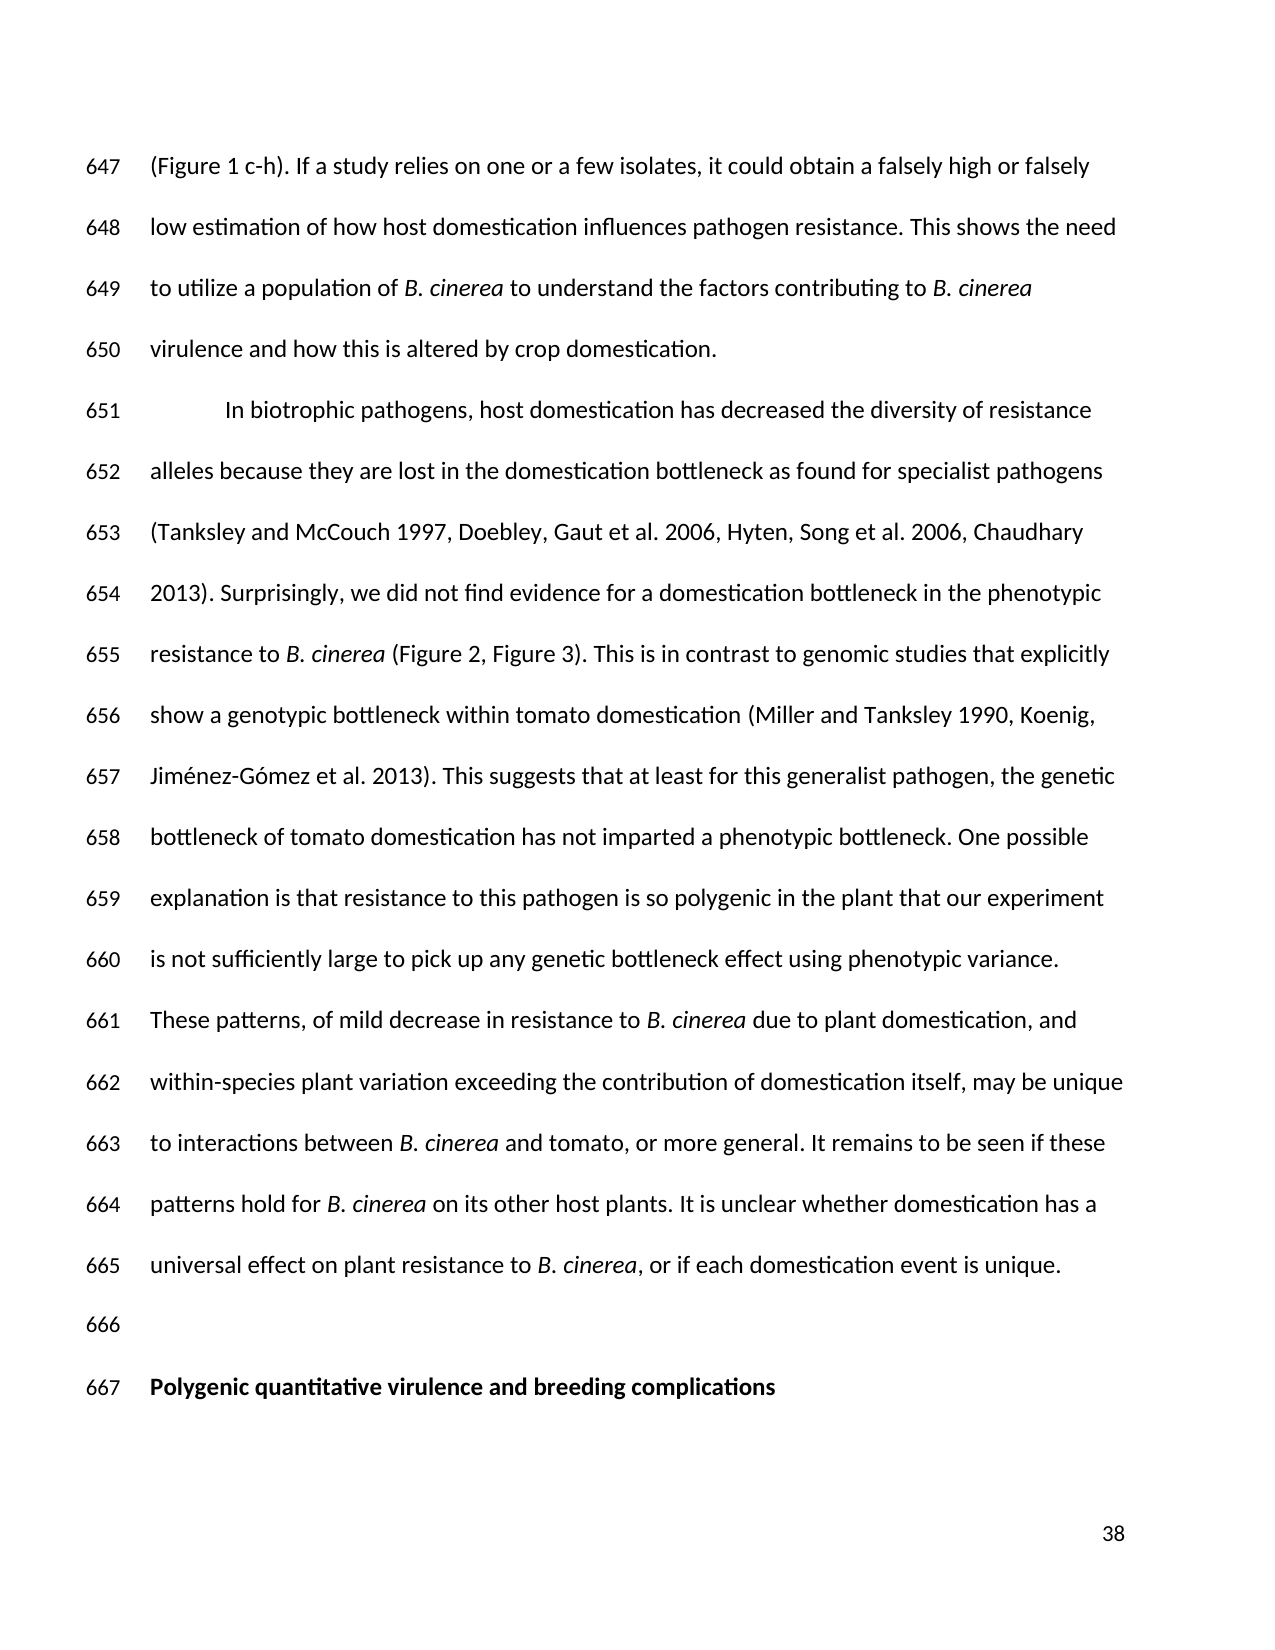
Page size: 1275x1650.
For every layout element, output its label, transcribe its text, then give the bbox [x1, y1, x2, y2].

text Polygenic quantitative virulence and breeding complications [150, 1371, 1125, 1401]
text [150, 150, 1125, 364]
text In biotrophic pathogens, host domestication has decreased the diversity of resistance alleles because they are lost in the domestication bottleneck as found for specialist pathogens (Tanksley and McCouch 1997, Doebley, Gaut et al. 2006, Hyten, Song et al. 2006, Chaudhary 2013). Surprisingly, we did not find evidence for a domestication bottleneck in the phenotypic resistance to B. cinerea (Figure 2, Figure 3). This is in contrast to genomic studies that explicitly show a genotypic bottleneck within tomato domestication (Miller and Tanksley 1990, Koenig, Jiménez-Gómez et al. 2013). This suggests that at least for this generalist pathogen, the genetic bottleneck of tomato domestication has not imparted a phenotypic bottleneck. One possible explanation is that resistance to this pathogen is so polygenic in the plant that our experiment is not sufficiently large to pick up any genetic bottleneck effect using phenotypic variance. These patterns, of mild decrease in resistance to B. cinerea due to plant domestication, and within-species plant variation exceeding the contribution of domestication itself, may be unique to interactions between B. cinerea and tomato, or more general. It remains to be seen if these patterns hold for B. cinerea on its other host plants. It is unclear whether domestication has a universal effect on plant resistance to B. cinerea, or if each domestication event is unique. [150, 394, 1125, 1279]
